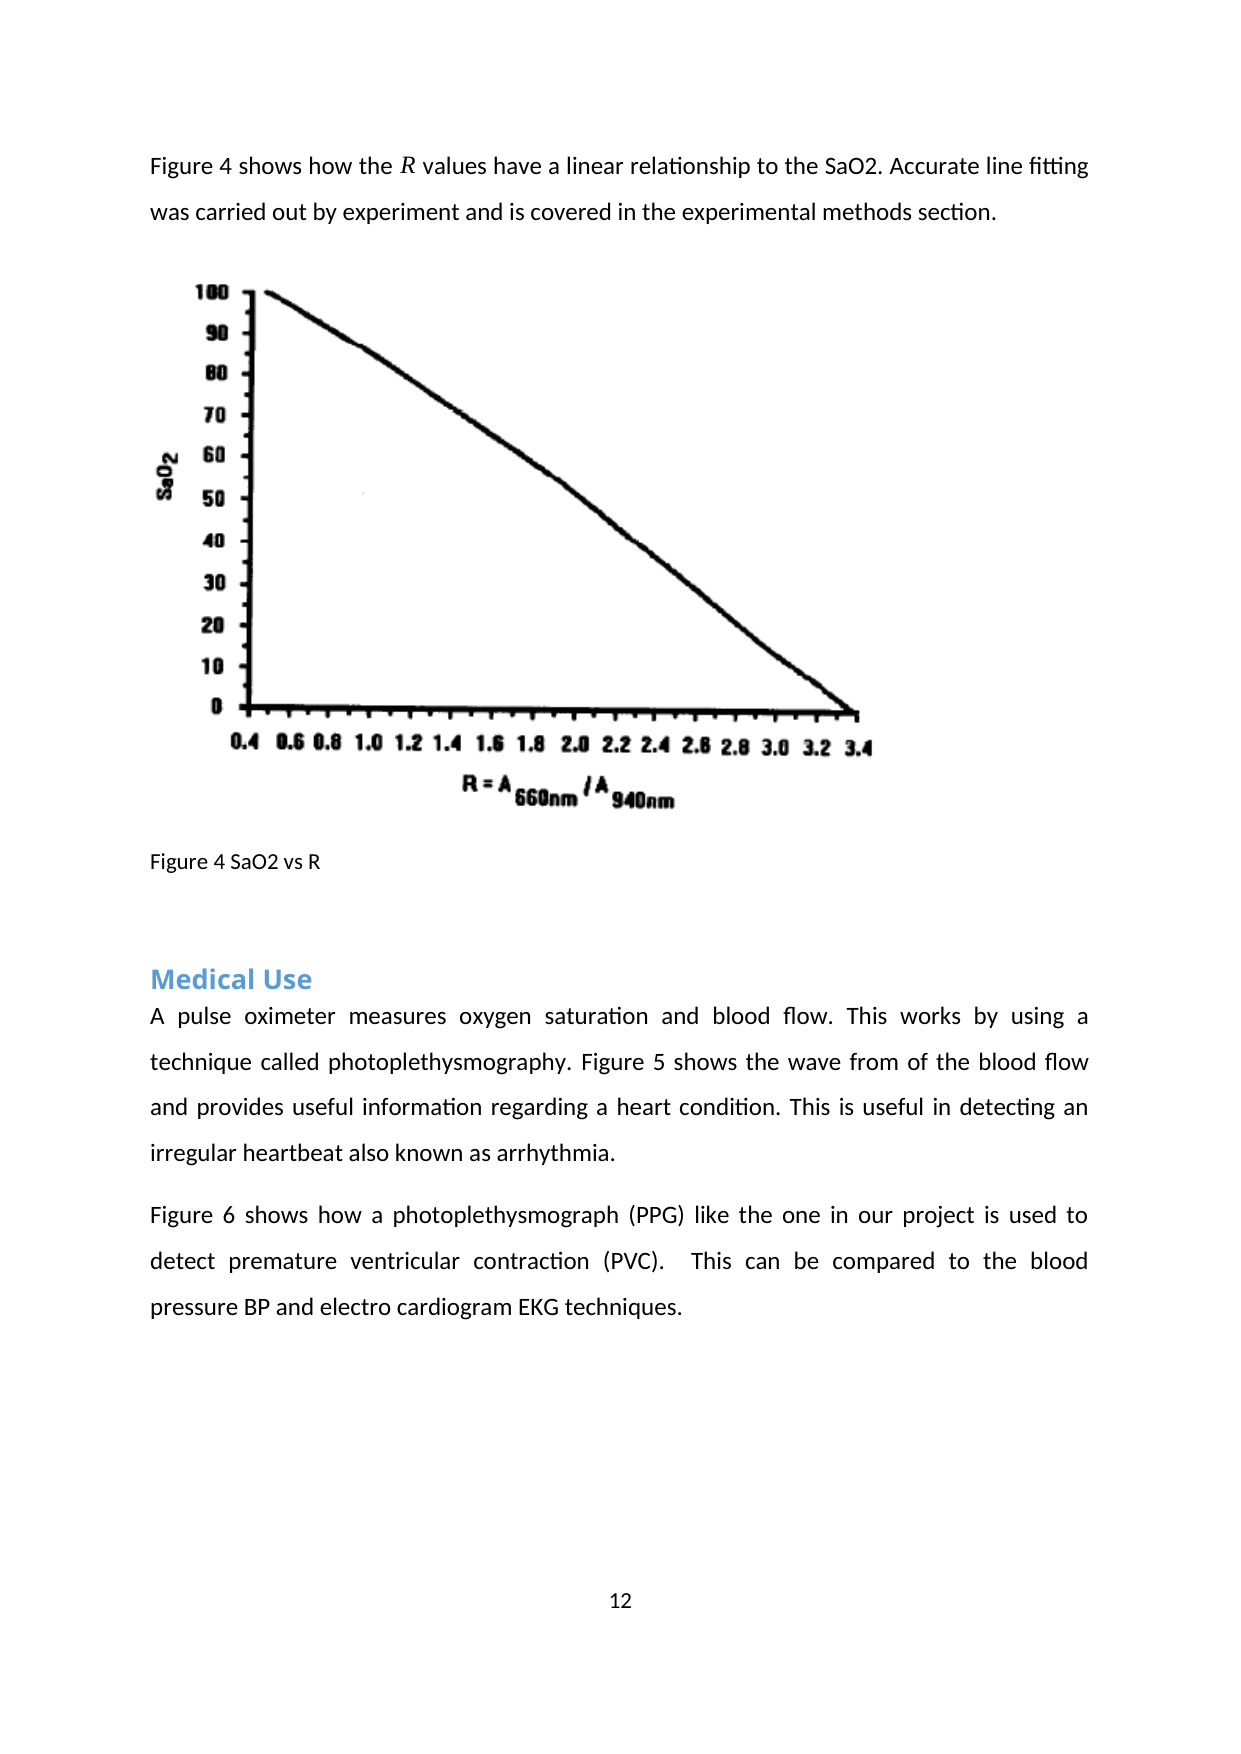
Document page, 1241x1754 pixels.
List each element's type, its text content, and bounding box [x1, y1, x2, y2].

text A pulse oximeter measures oxygen saturation and blood flow. This works by using a technique called photoplethysmography. Figure 5 shows the wave from of the blood flow and provides useful information regarding a heart condition. This is useful in detecting an irregular heartbeat also known as arrhythmia. [150, 1000, 1090, 1168]
text Figure 6 shows how a photoplethysmograph (PPG) like the one in our project is used to detect premature ventricular contraction (PVC). This can be compared to the blood pressure BP and electro cardiogram EKG techniques. [150, 1200, 1090, 1322]
picture [150, 258, 883, 817]
text Figure 4 shows how the values have a linear relationship to the SaO2. Accurate line fitting was carried out by experiment and is covered in the experimental methods section. [150, 150, 1090, 226]
subtitle Medical Use [150, 960, 1090, 997]
